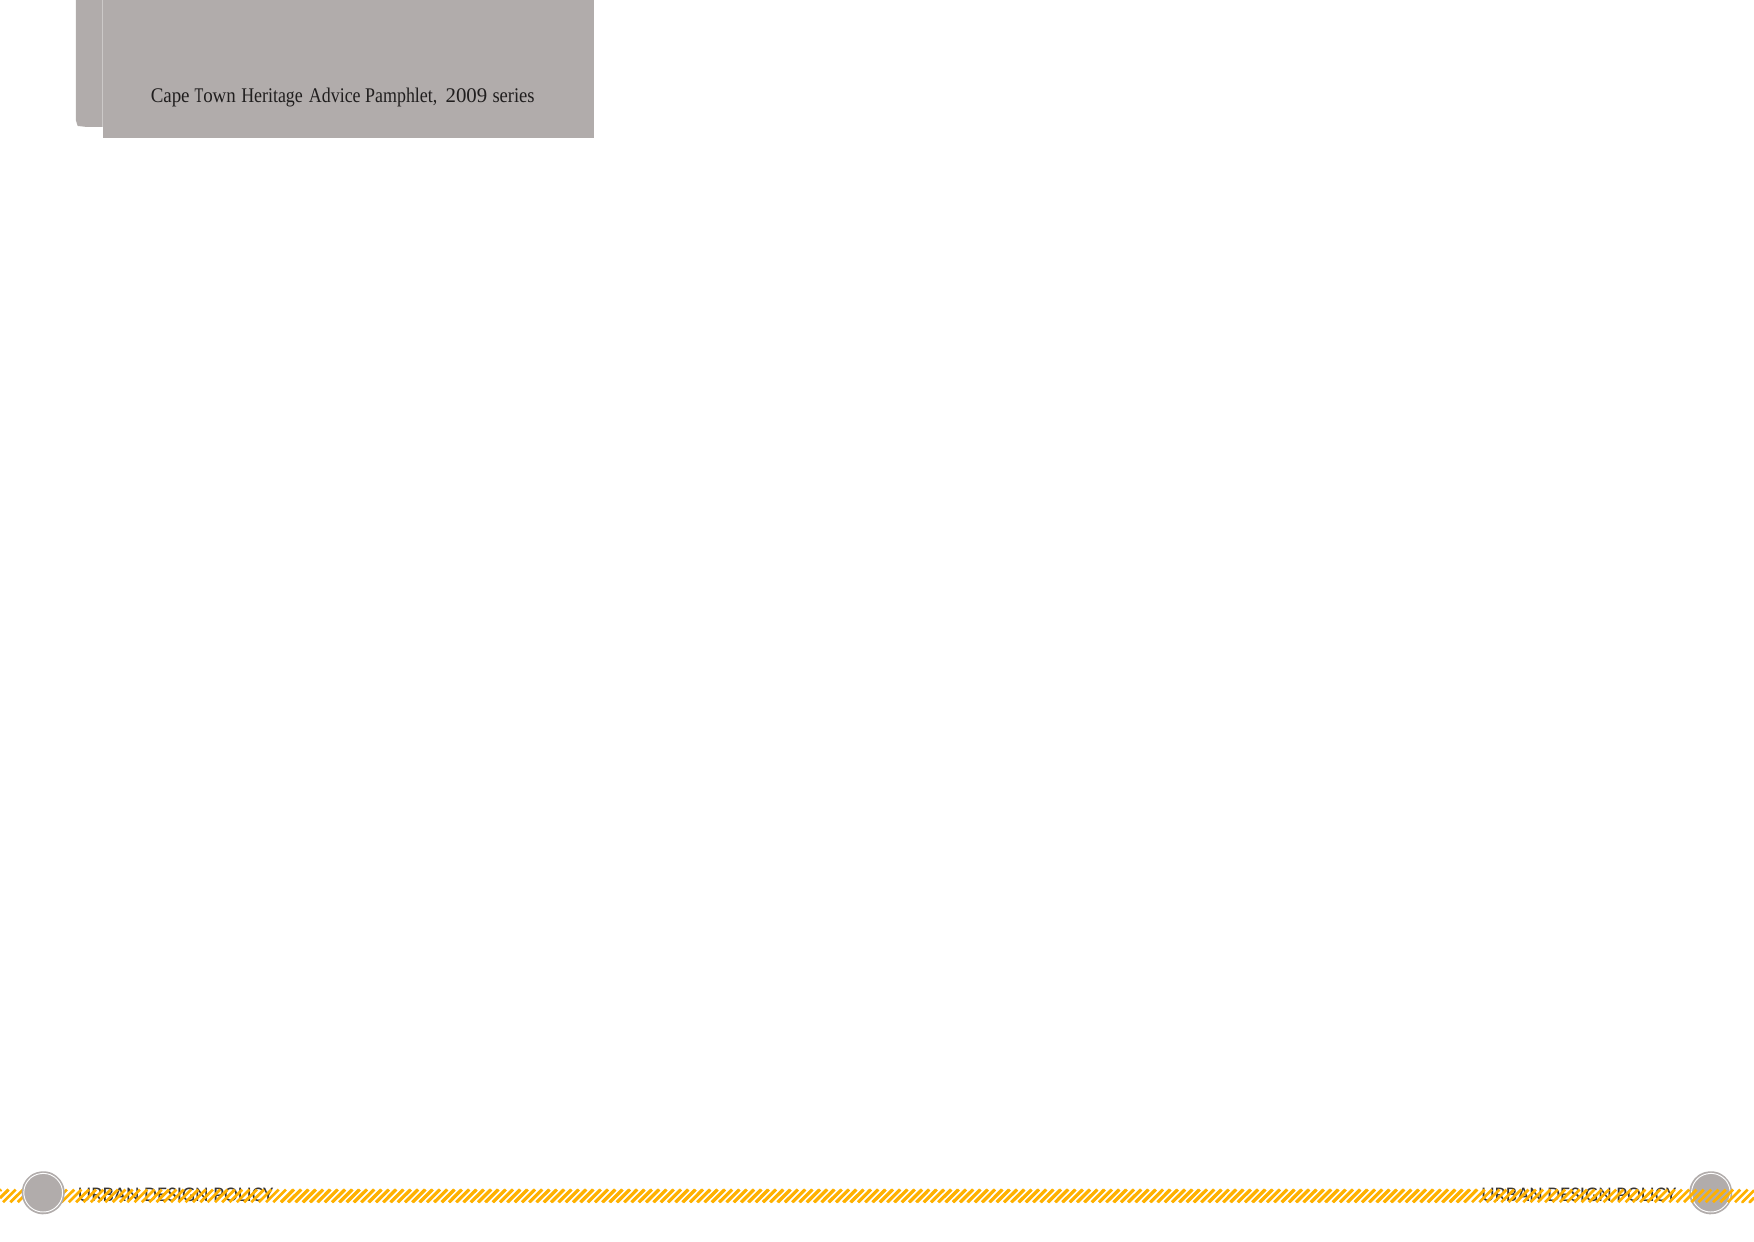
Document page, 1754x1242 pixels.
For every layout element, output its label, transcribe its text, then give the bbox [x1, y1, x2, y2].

text Cape Town Heritage Advice Pamphlet, 2009 series [149, 83, 536, 107]
